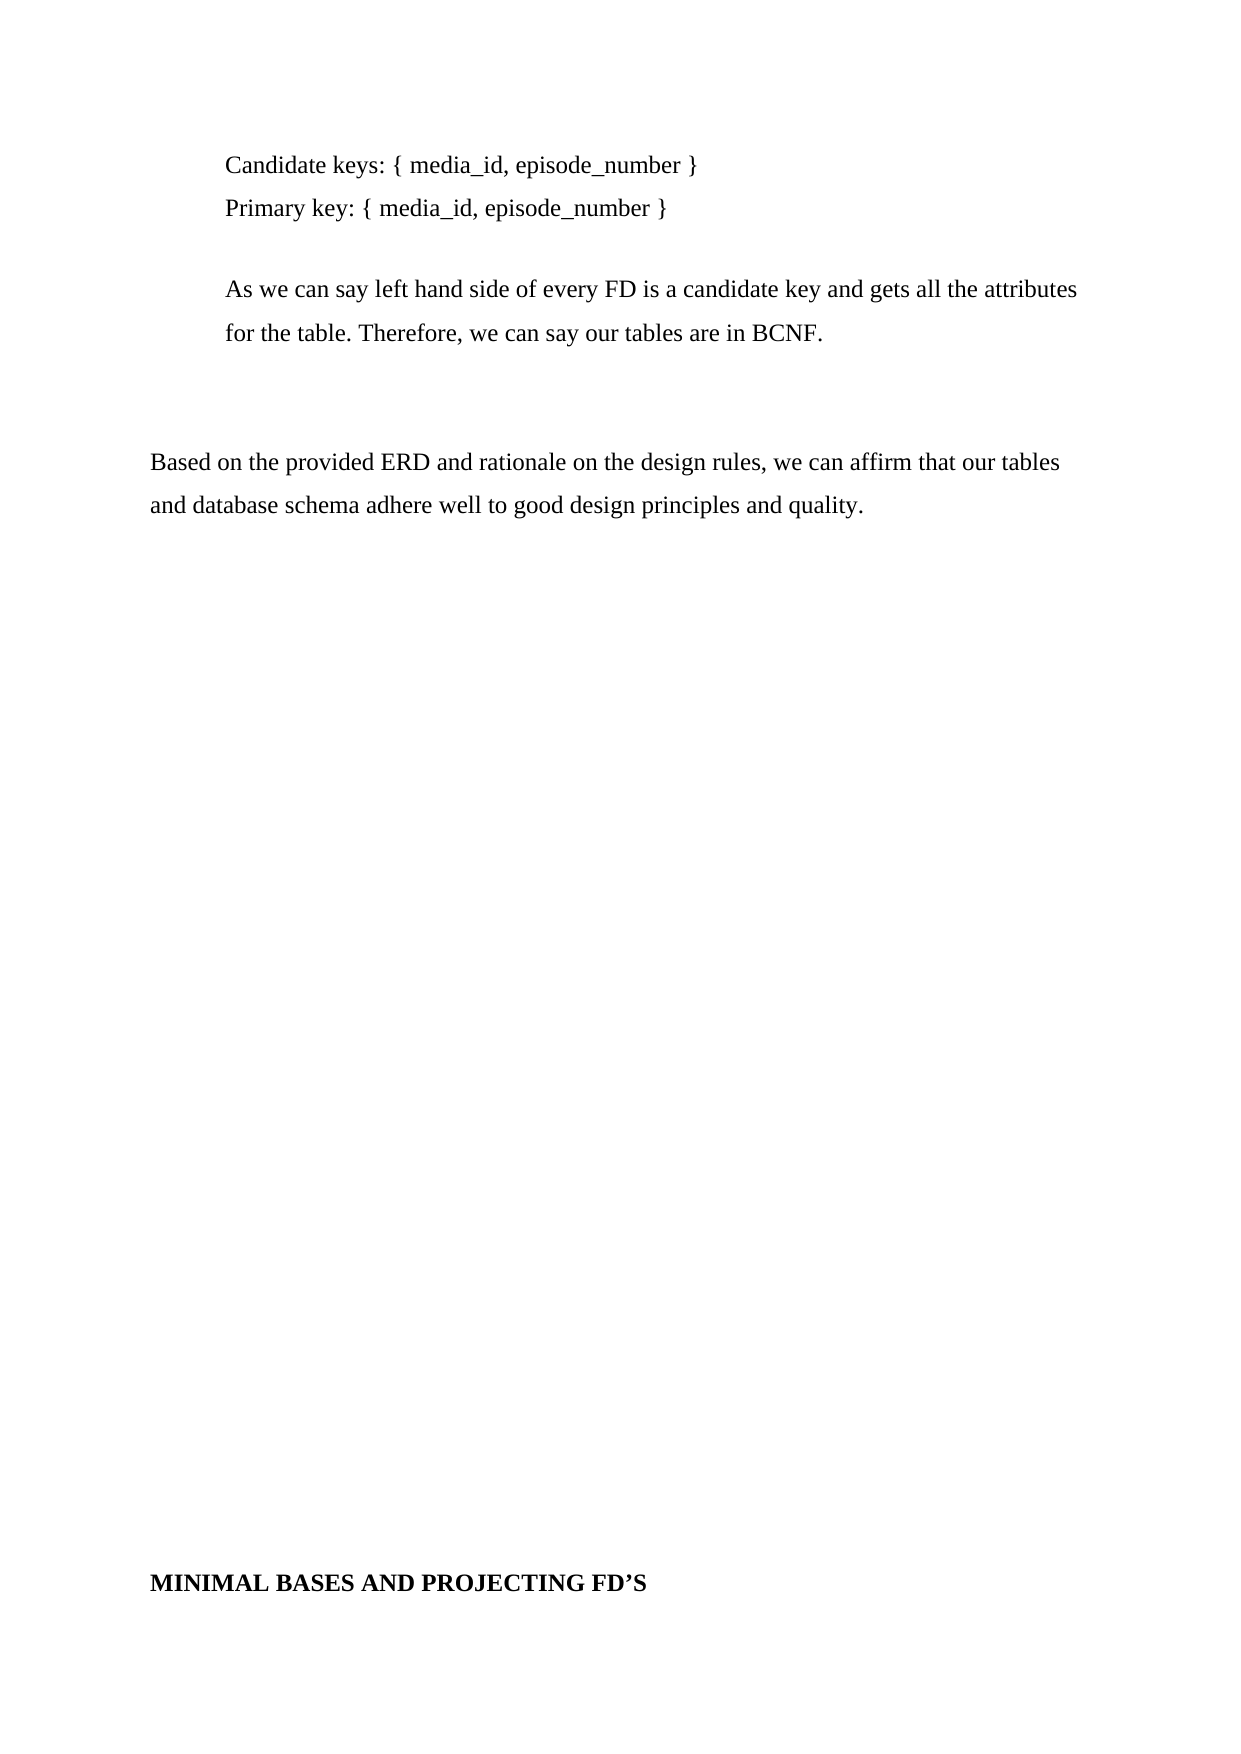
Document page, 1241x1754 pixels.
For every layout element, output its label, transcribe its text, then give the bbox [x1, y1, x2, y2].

text MINIMAL BASES AND PROJECTING FD’S [150, 1568, 1090, 1597]
text Primary key: { media_id, episode_number } [150, 193, 1090, 261]
text As we can say left hand side of every FD is a candidate key and gets all the attributes for the table. Therefore, we can say our tables are in BCNF. [225, 274, 1090, 346]
text Candidate keys: { media_id, episode_number } [150, 150, 1090, 179]
text Based on the provided ERD and rationale on the design rules, we can affirm that our tables and database schema adhere well to good design principles and quality. [150, 447, 1090, 519]
